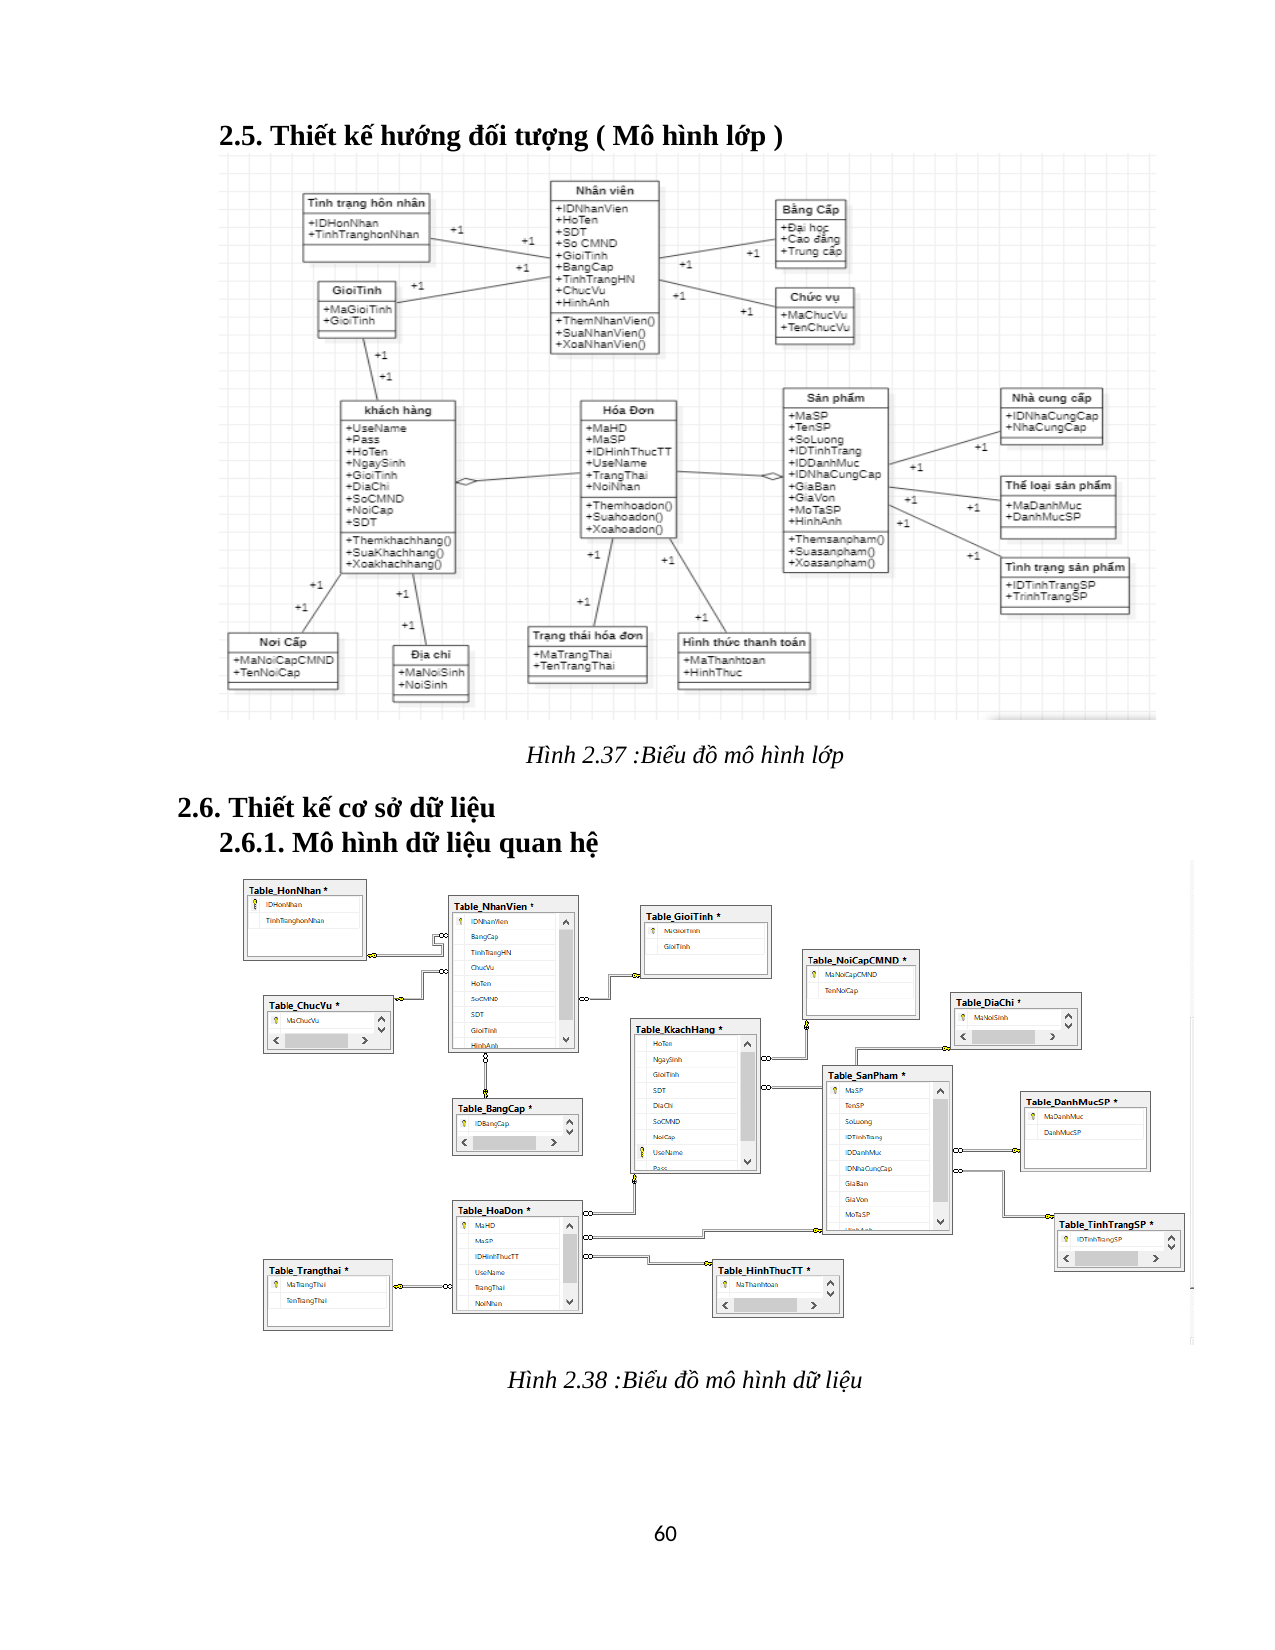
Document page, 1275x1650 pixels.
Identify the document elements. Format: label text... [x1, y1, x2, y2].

picture [218, 153, 1157, 720]
list Hình 2.38 :Biểu đồ mô hình dữ liệu [219, 1366, 1153, 1394]
subtitle 2.6.1. Mô hình dữ liệu quan hệ [219, 825, 1153, 858]
subtitle 2.5. Thiết kế hướng đối tượng ( Mô hình lớp ) [219, 118, 1153, 152]
subtitle 2.6. Thiết kế cơ sở dữ liệu [177, 790, 1153, 823]
list Hình 2.37 :Biểu đồ mô hình lớp [219, 740, 1153, 769]
picture [218, 860, 1194, 1345]
